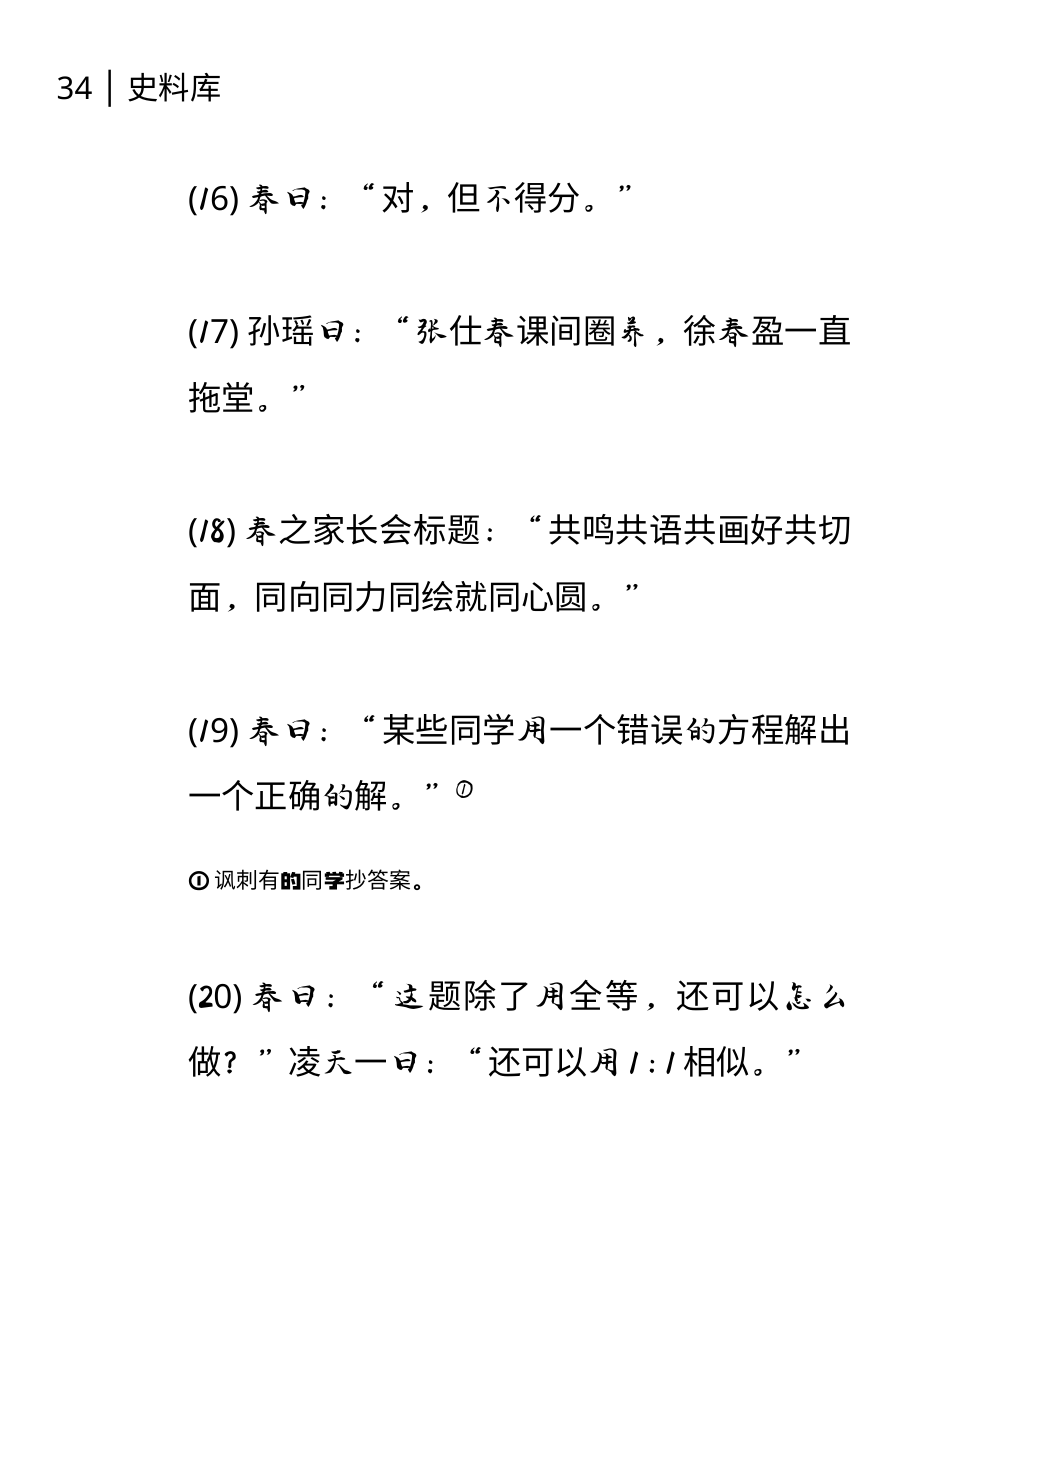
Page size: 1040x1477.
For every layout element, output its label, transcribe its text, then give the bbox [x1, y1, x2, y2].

list 春之家长会标题：“共鸣共语共画好共切面，同向同力同绘就同心圆。” [188, 499, 852, 632]
list 春曰：“这题除了用全等，还可以怎么做？”凌天一曰：“还可以用1 : 1相似。” [188, 964, 852, 1097]
text ①讽刺有的同学抄答案。 [188, 864, 852, 897]
list 春曰：“某些同学用一个错误的方程解出一个正确的解。”① [188, 698, 852, 831]
list 孙瑶曰：“张仕春课间圈养，徐春盈一直拖堂。” [188, 299, 852, 432]
list 春曰：“对，但不得分。” [188, 166, 852, 233]
